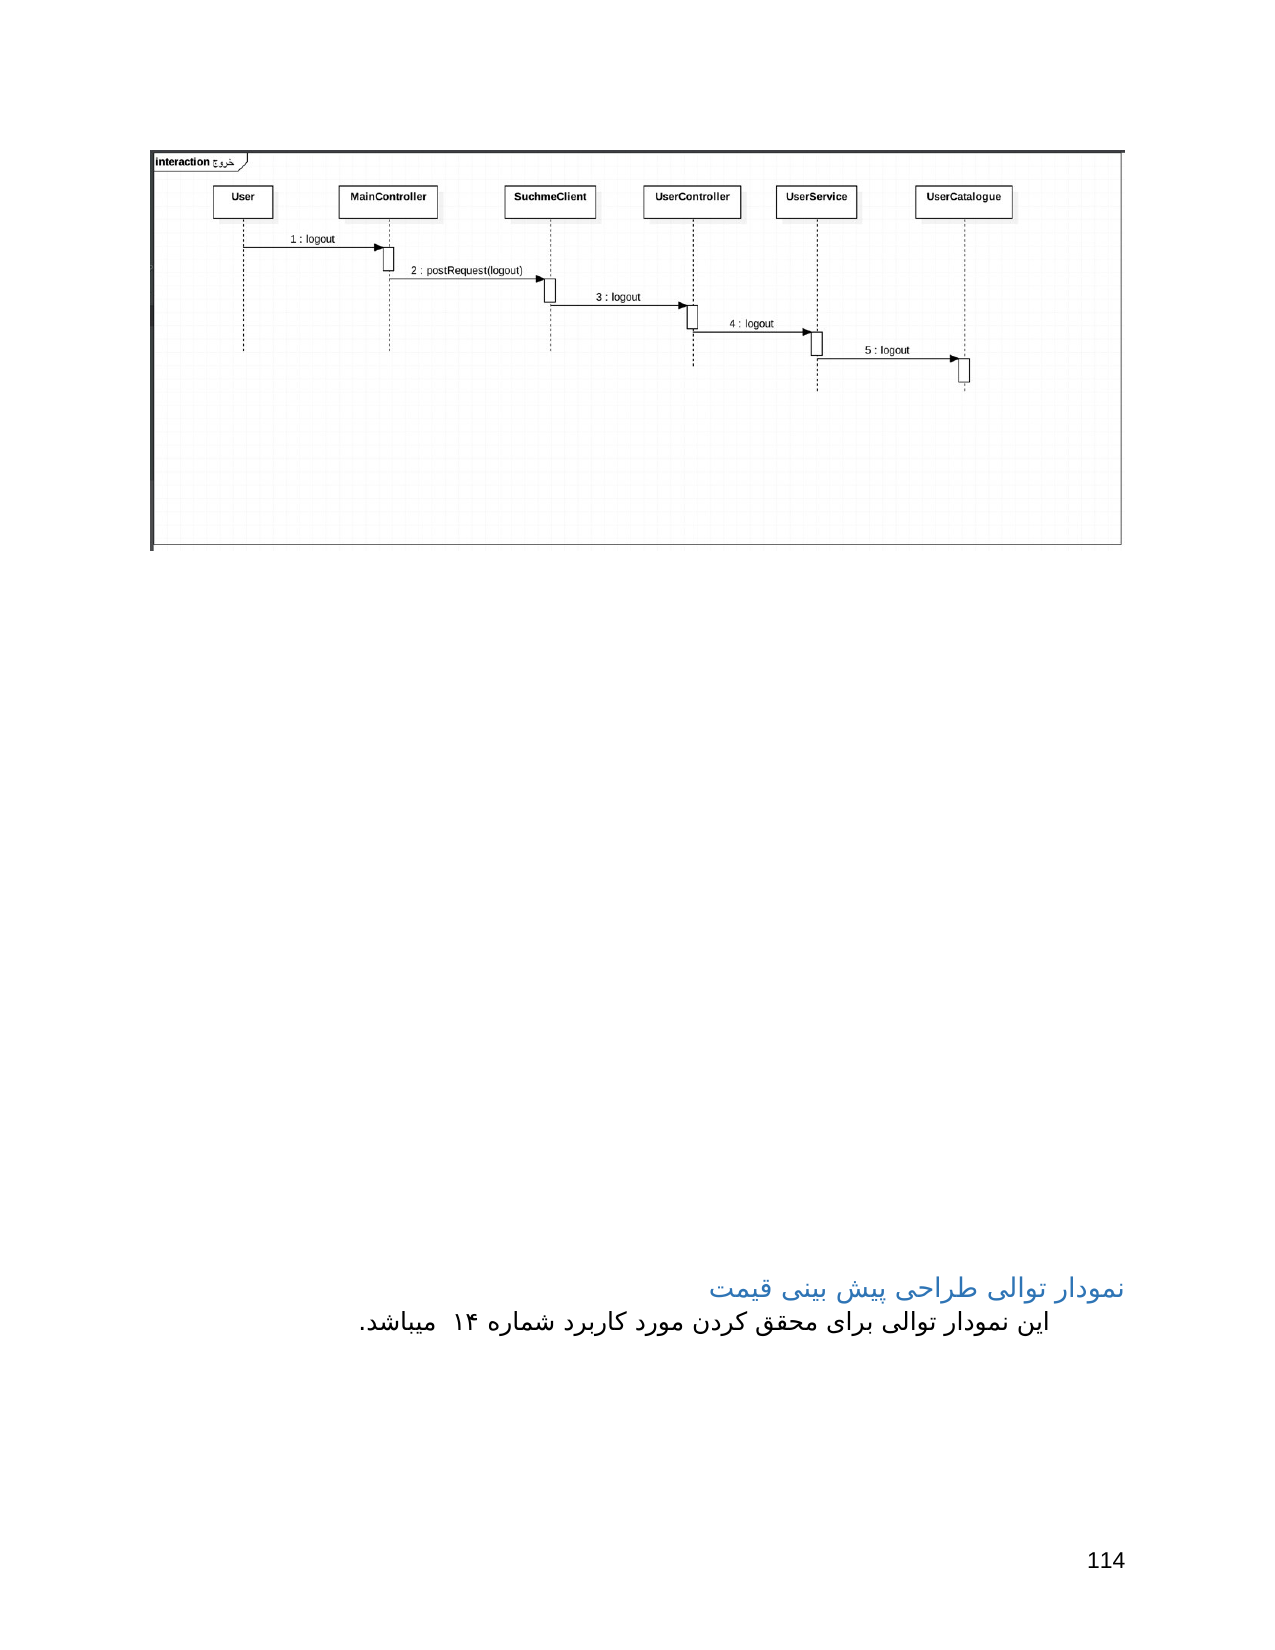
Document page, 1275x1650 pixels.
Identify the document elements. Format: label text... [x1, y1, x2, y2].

subtitle نمودار توالی طراحی پیش بینی قیمت [150, 1273, 1125, 1304]
picture [150, 150, 1125, 551]
text این نمودار توالی برای محقق کردن مورد کاربرد شماره ۱۴ میباشد. [150, 1307, 1125, 1336]
